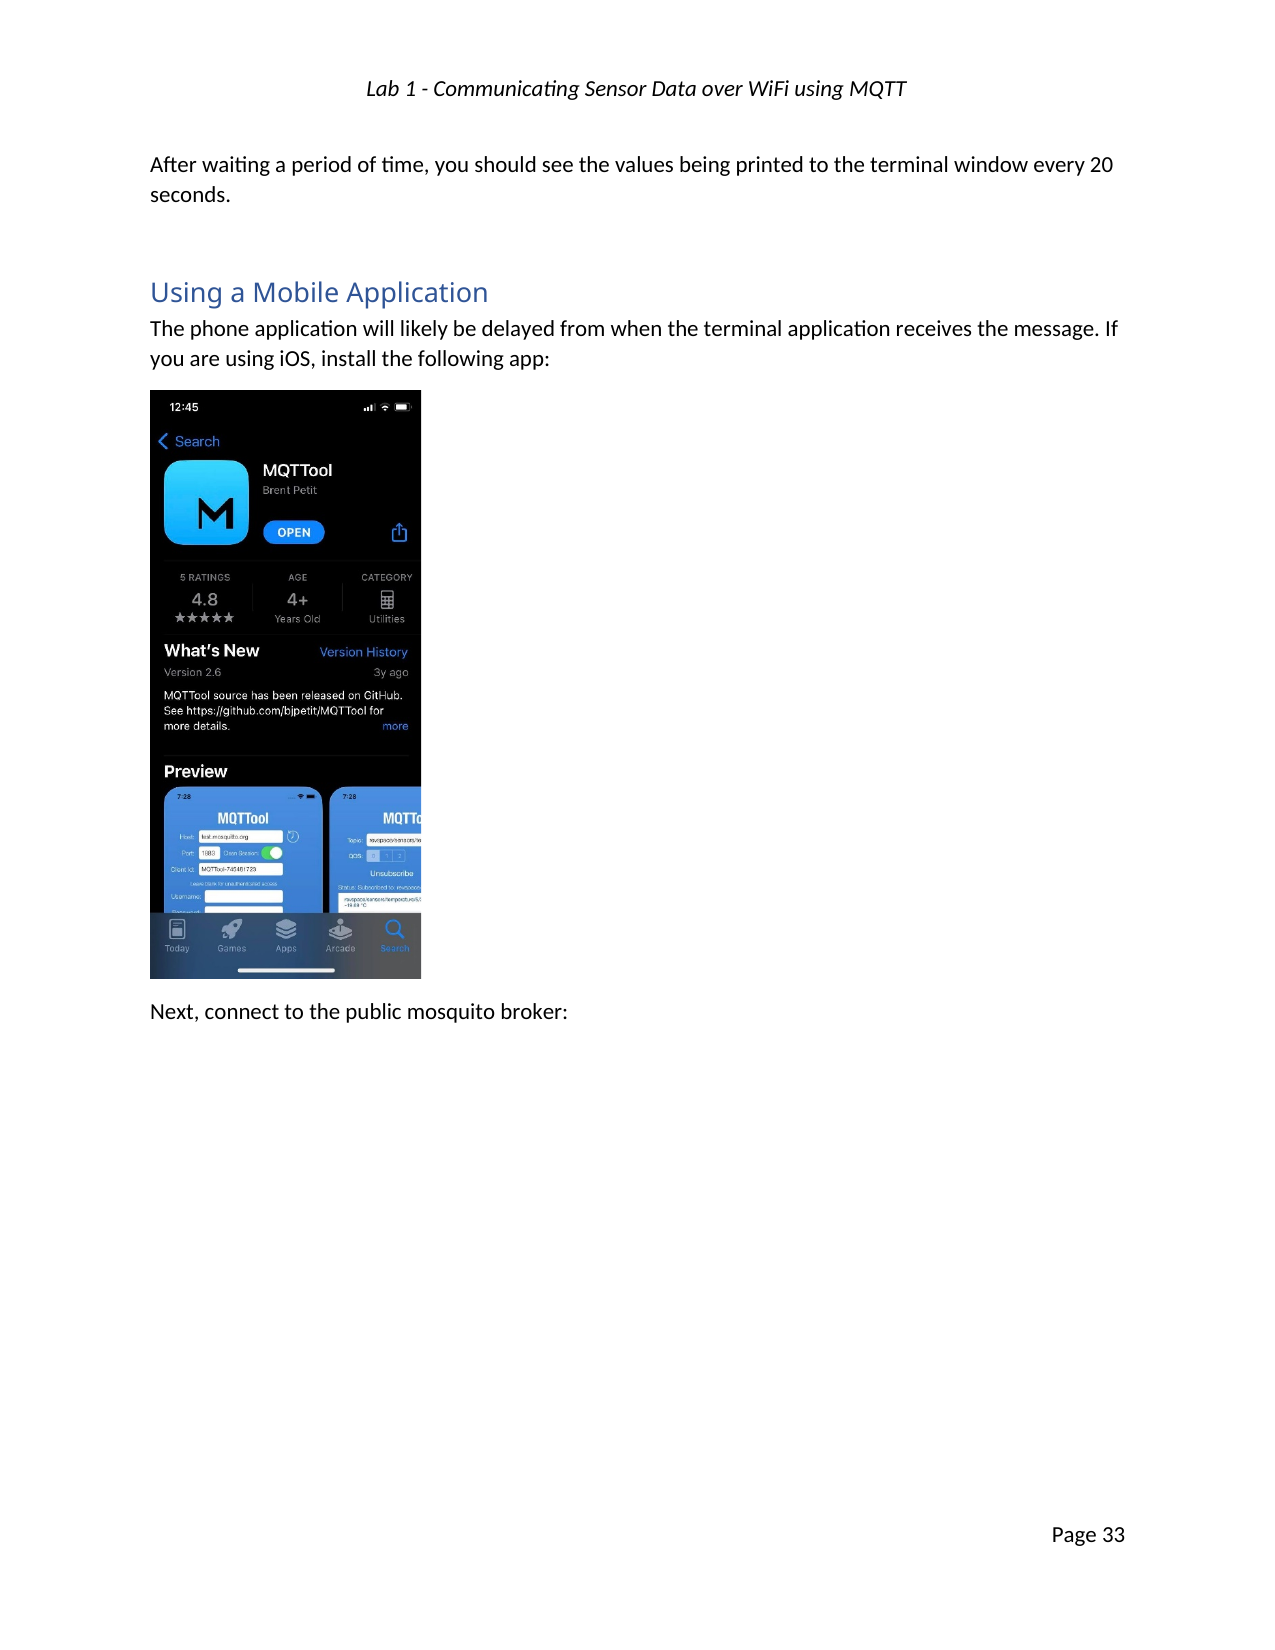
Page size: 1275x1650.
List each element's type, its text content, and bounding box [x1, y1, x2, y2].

text Next, connect to the public mosquito broker: [150, 997, 1125, 1025]
picture [150, 390, 422, 979]
text The phone application will likely be delayed from when the terminal application receives the message. If you are using iOS, install the following app: [150, 314, 1125, 372]
text After waiting a period of time, you should see the values being printed to the terminal window every 20 seconds. [150, 150, 1125, 208]
subtitle Using a Mobile Application [150, 274, 1125, 311]
